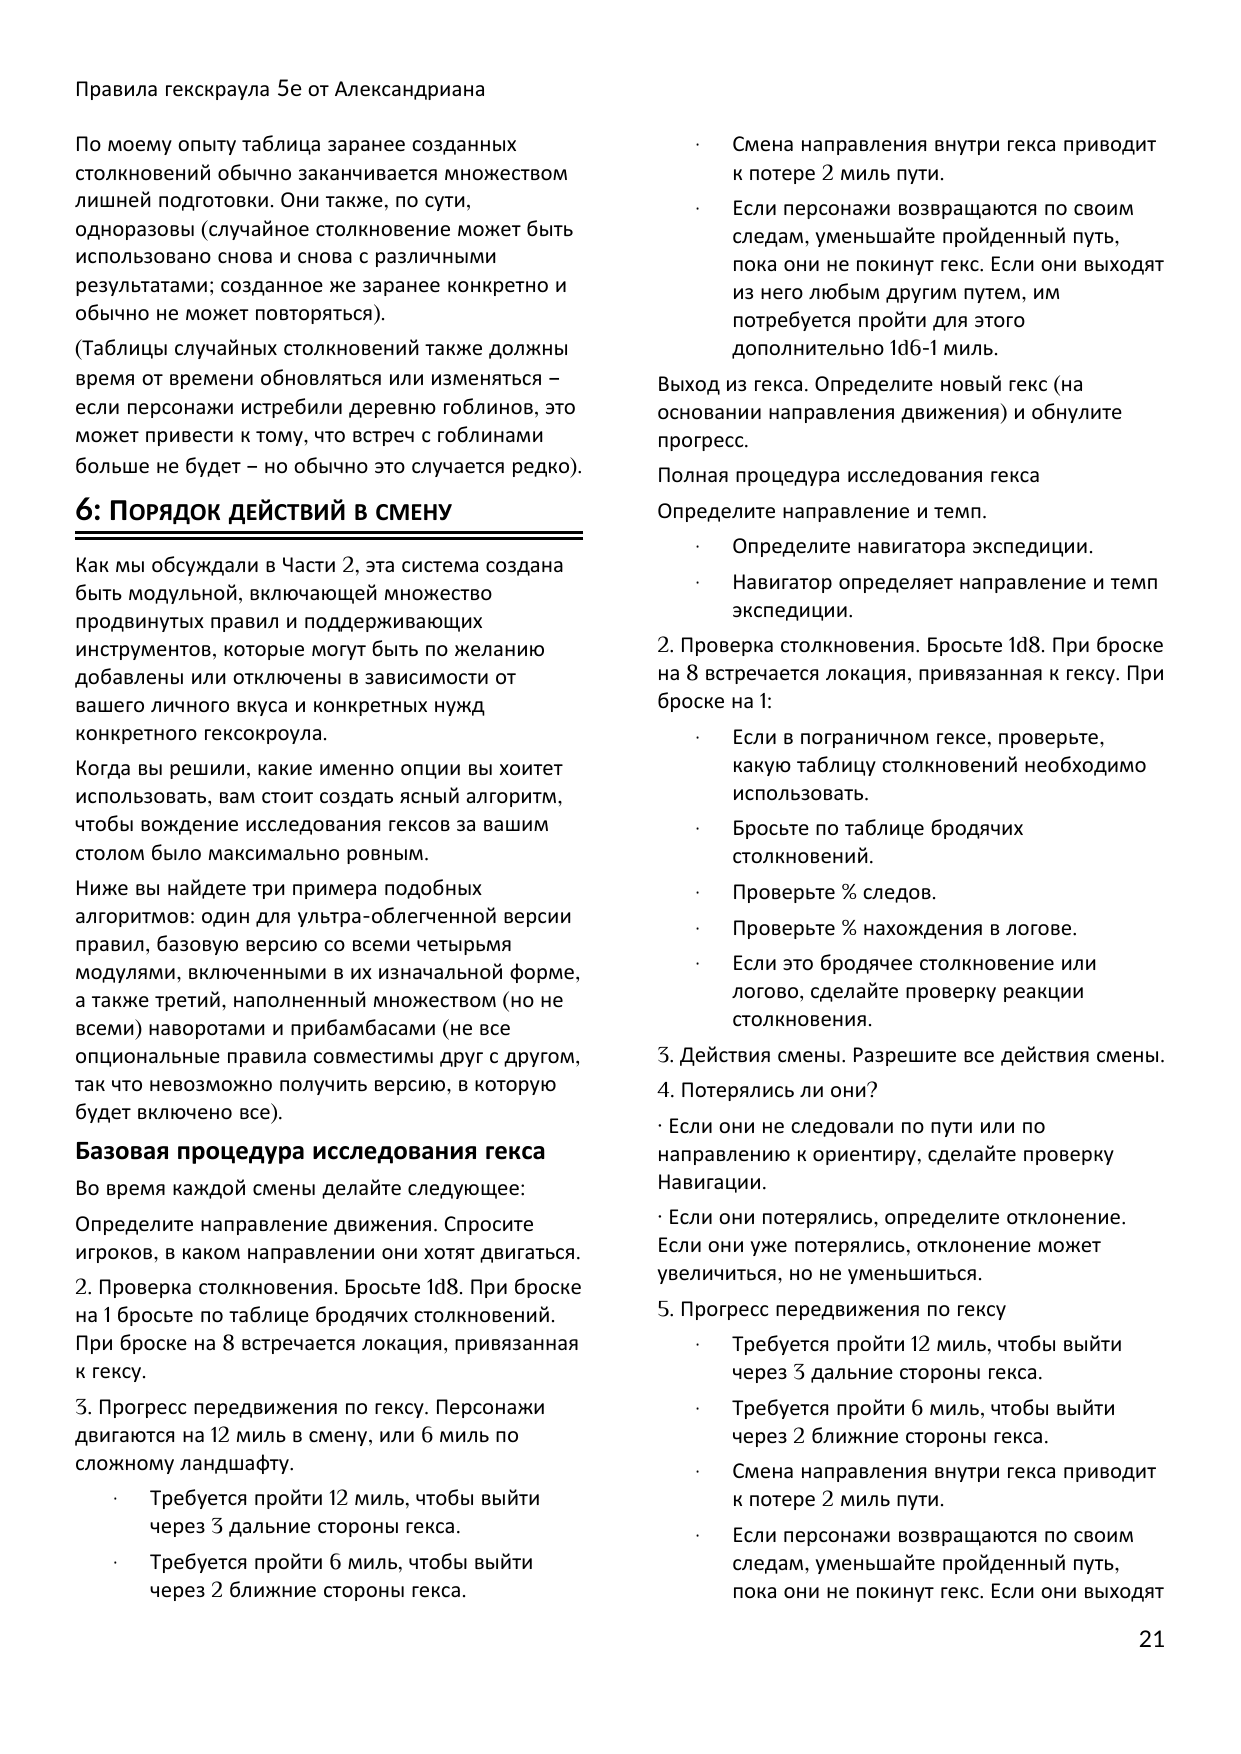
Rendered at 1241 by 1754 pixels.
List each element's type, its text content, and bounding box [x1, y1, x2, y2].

list Смена направления внутри гекса приводит к потере 2 миль пути. [694, 1456, 1165, 1512]
text Выход из гекса. Определите новый гекс (на основании направления движения) и обнулите прогресс. [657, 369, 1165, 453]
text 2. Проверка столкновения. Бросьте 1d8. При броске на 1 бросьте по таблице бродячих столкновений. При броске на 8 встречается локация, привязанная к гексу. [75, 1272, 583, 1384]
subtitle 6: Порядок действий в смену [75, 490, 583, 531]
list Требуется пройти 12 миль, чтобы выйти через 3 дальние стороны гекса. [112, 1483, 583, 1539]
text По моему опыту таблица заранее созданных столкновений обычно заканчивается множеством лишней подготовки. Они также, по сути, одноразовы (случайное столкновение может быть использовано снова и снова с различными результатами; созданное же заранее конкретно и обычно не может повторяться). [75, 129, 583, 326]
text · Если они потерялись, определите отклонение. Если они уже потерялись, отклонение может увеличиться, но не уменьшиться. [657, 1202, 1165, 1286]
text (Таблицы случайных столкновений также должны время от времени обновляться или изменяться – если персонажи истребили деревню гоблинов, это может привести к тому, что встреч с гоблинами больше не будет – но обычно это случается редко). [75, 333, 583, 480]
text Когда вы решили, какие именно опции вы хоитет использовать, вам стоит создать ясный алгоритм, чтобы вождение исследования гексов за вашим столом было максимально ровным. [75, 753, 583, 866]
list Смена направления внутри гекса приводит к потере 2 миль пути. [694, 129, 1165, 186]
text 4. Потерялись ли они? [657, 1075, 1165, 1103]
subtitle Базовая процедура исследования гекса [75, 1133, 583, 1166]
text · Если они не следовали по пути или по направлению к ориентиру, сделайте проверку Навигации. [657, 1111, 1165, 1195]
list Проверьте % следов. [694, 877, 1165, 905]
list Бросьте по таблице бродячих столкновений. [694, 813, 1165, 869]
text 2. Проверка столкновения. Бросьте 1d8. При броске на 8 встречается локация, привязанная к гексу. При броске на 1: [657, 630, 1165, 714]
text 5. Прогресс передвижения по гексу [657, 1294, 1165, 1322]
text 3. Действия смены. Разрешите все действия смены. [657, 1040, 1165, 1068]
list Навигатор определяет направление и темп экспедиции. [694, 567, 1165, 623]
list Если в пограничном гексе, проверьте, какую таблицу столкновений необходимо использовать. [694, 722, 1165, 806]
list Определите навигатора экспедиции. [694, 531, 1165, 559]
text 3. Прогресс передвижения по гексу. Персонажи двигаются на 12 миль в смену, или 6 миль по сложному ландшафту. [75, 1392, 583, 1476]
text Во время каждой смены делайте следующее: [75, 1173, 583, 1201]
list Требуется пройти 12 миль, чтобы выйти через 3 дальние стороны гекса. [694, 1329, 1165, 1385]
list Если это бродячее столкновение или логово, сделайте проверку реакции столкновения. [694, 948, 1165, 1032]
list Проверьте % нахождения в логове. [694, 913, 1165, 941]
list Требуется пройти 6 миль, чтобы выйти через 2 ближние стороны гекса. [112, 1547, 583, 1603]
text Определите направление движения. Спросите игроков, в каком направлении они хотят двигаться. [75, 1209, 583, 1265]
list Требуется пройти 6 миль, чтобы выйти через 2 ближние стороны гекса. [694, 1393, 1165, 1449]
text Как мы обсуждали в Части 2, эта система создана быть модульной, включающей множество продвинутых правил и поддерживающих инструментов, которые могут быть по желанию добавлены или отключены в зависимости от вашего личного вкуса и конкретных нужд конкретного гексокроула. [75, 550, 583, 746]
text Полная процедура исследования гекса [657, 460, 1165, 488]
text Ниже вы найдете три примера подобных алгоритмов: один для ультра-облегченной версии правил, базовую версию со всеми четырьмя модулями, включенными в их изначальной форме, а также третий, наполненный множеством (но не всеми) наворотами и прибамбасами (не все опциональные правила совместимы друг с другом, так что невозможно получить версию, в которую будет включено все). [75, 873, 583, 1125]
text Определите направление и темп. [657, 496, 1165, 524]
